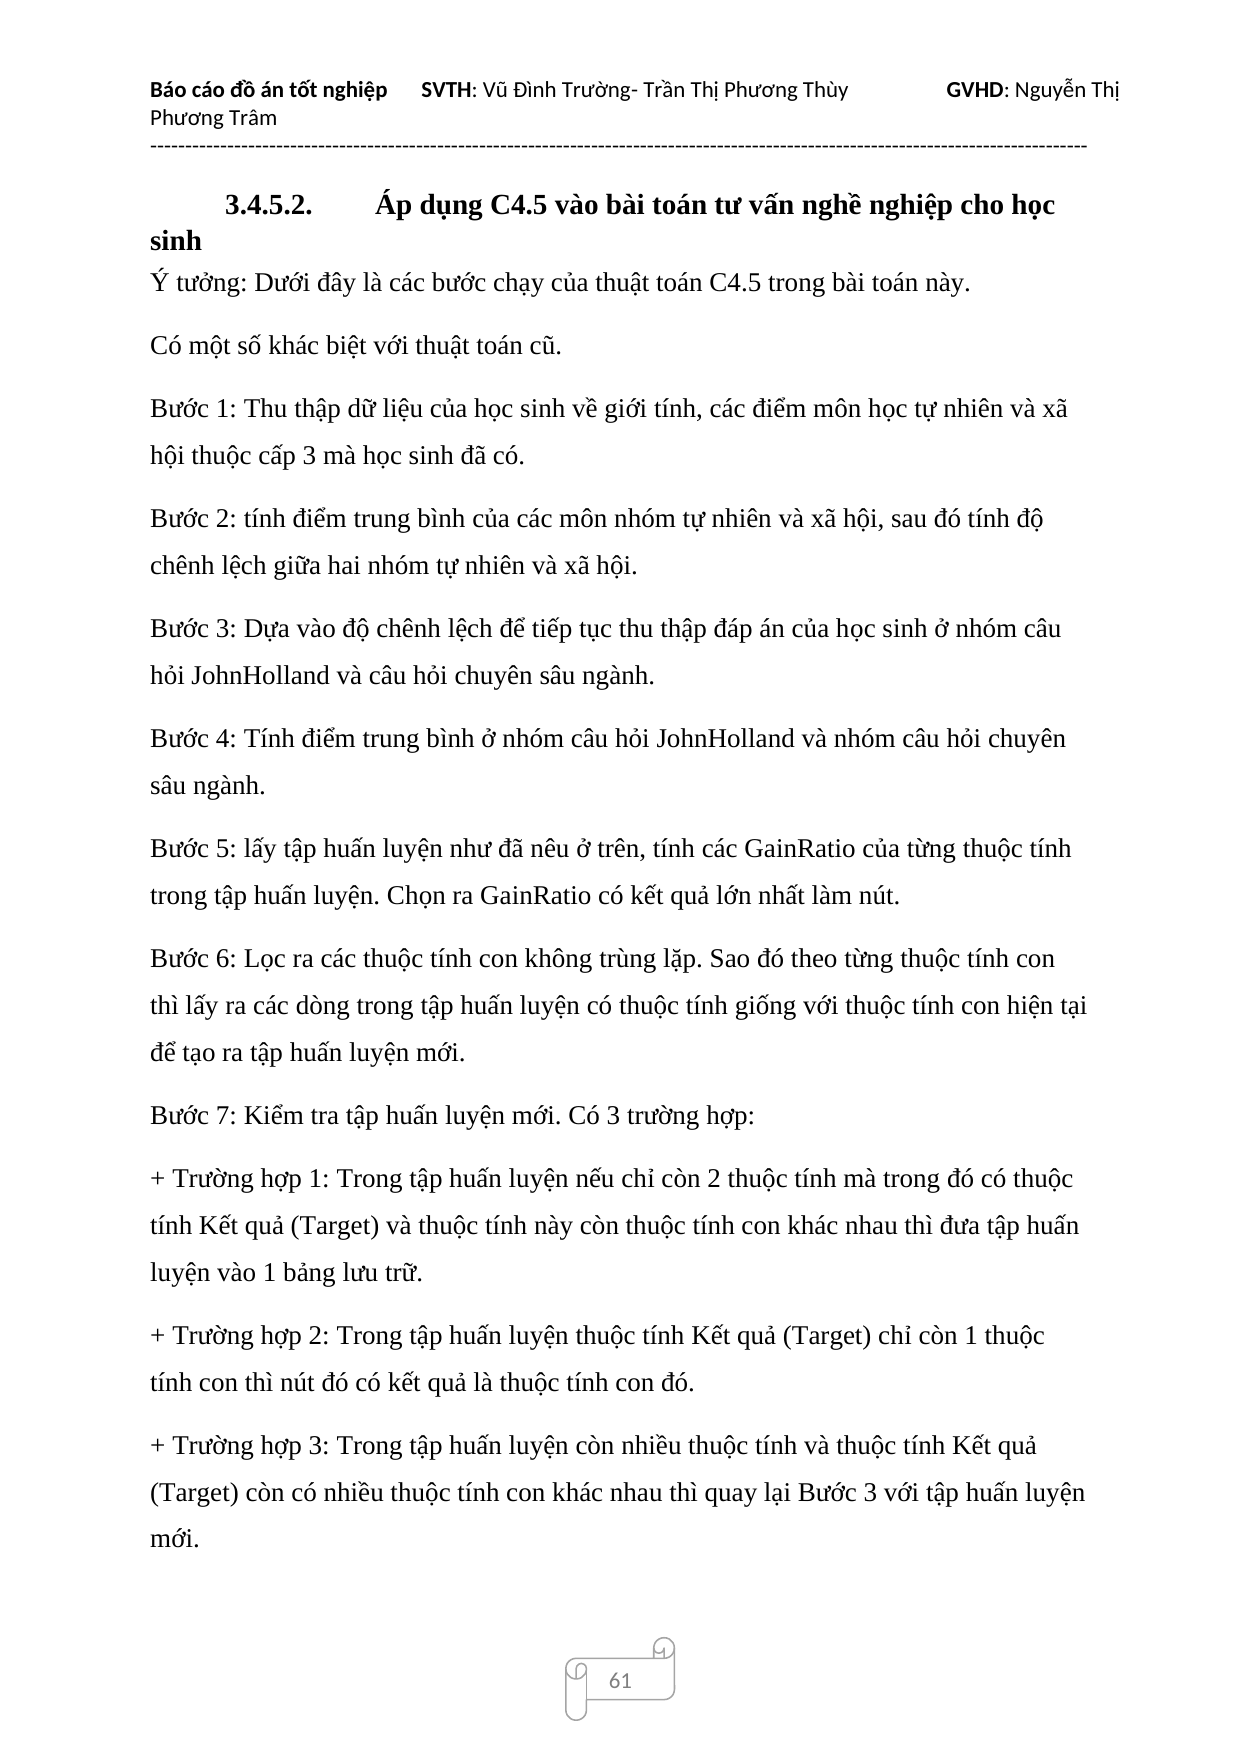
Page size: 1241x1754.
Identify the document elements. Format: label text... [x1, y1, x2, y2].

text Bước 5: lấy tập huấn luyện như đã nêu ở trên, tính các GainRatio của từng thuộc tính trong tập huấn luyện. Chọn ra GainRatio có kết quả lớn nhất làm nút. [150, 832, 1090, 910]
text Ý tưởng: Dưới đây là các bước chạy của thuật toán C4.5 trong bài toán này. [150, 266, 1090, 297]
subtitle 3.4.5.2. Áp dụng C4.5 vào bài toán tư vấn nghề nghiệp cho học sinh [150, 187, 1090, 257]
text Bước 3: Dựa vào độ chênh lệch để tiếp tục thu thập đáp án của học sinh ở nhóm câu hỏi JohnHolland và câu hỏi chuyên sâu ngành. [150, 612, 1090, 690]
text Bước 7: Kiểm tra tập huấn luyện mới. Có 3 trường hợp: [150, 1099, 1090, 1130]
text + Trường hợp 2: Trong tập huấn luyện thuộc tính Kết quả (Target) chỉ còn 1 thuộc tính con thì nút đó có kết quả là thuộc tính con đó. [150, 1319, 1090, 1397]
text + Trường hợp 3: Trong tập huấn luyện còn nhiều thuộc tính và thuộc tính Kết quả (Target) còn có nhiều thuộc tính con khác nhau thì quay lại Bước 3 với tập huấn luyện mới. [150, 1429, 1090, 1553]
text Bước 1: Thu thập dữ liệu của học sinh về giới tính, các điểm môn học tự nhiên và xã hội thuộc cấp 3 mà học sinh đã có. [150, 392, 1090, 470]
text Bước 2: tính điểm trung bình của các môn nhóm tự nhiên và xã hội, sau đó tính độ chênh lệch giữa hai nhóm tự nhiên và xã hội. [150, 502, 1090, 580]
text Bước 6: Lọc ra các thuộc tính con không trùng lặp. Sao đó theo từng thuộc tính con thì lấy ra các dòng trong tập huấn luyện có thuộc tính giống với thuộc tính con hiện tại để tạo ra tập huấn luyện mới. [150, 942, 1090, 1067]
text Có một số khác biệt với thuật toán cũ. [150, 329, 1090, 360]
text Bước 4: Tính điểm trung bình ở nhóm câu hỏi JohnHolland và nhóm câu hỏi chuyên sâu ngành. [150, 722, 1090, 800]
text + Trường hợp 1: Trong tập huấn luyện nếu chỉ còn 2 thuộc tính mà trong đó có thuộc tính Kết quả (Target) và thuộc tính này còn thuộc tính con khác nhau thì đưa tập huấn luyện vào 1 bảng lưu trữ. [150, 1162, 1090, 1287]
